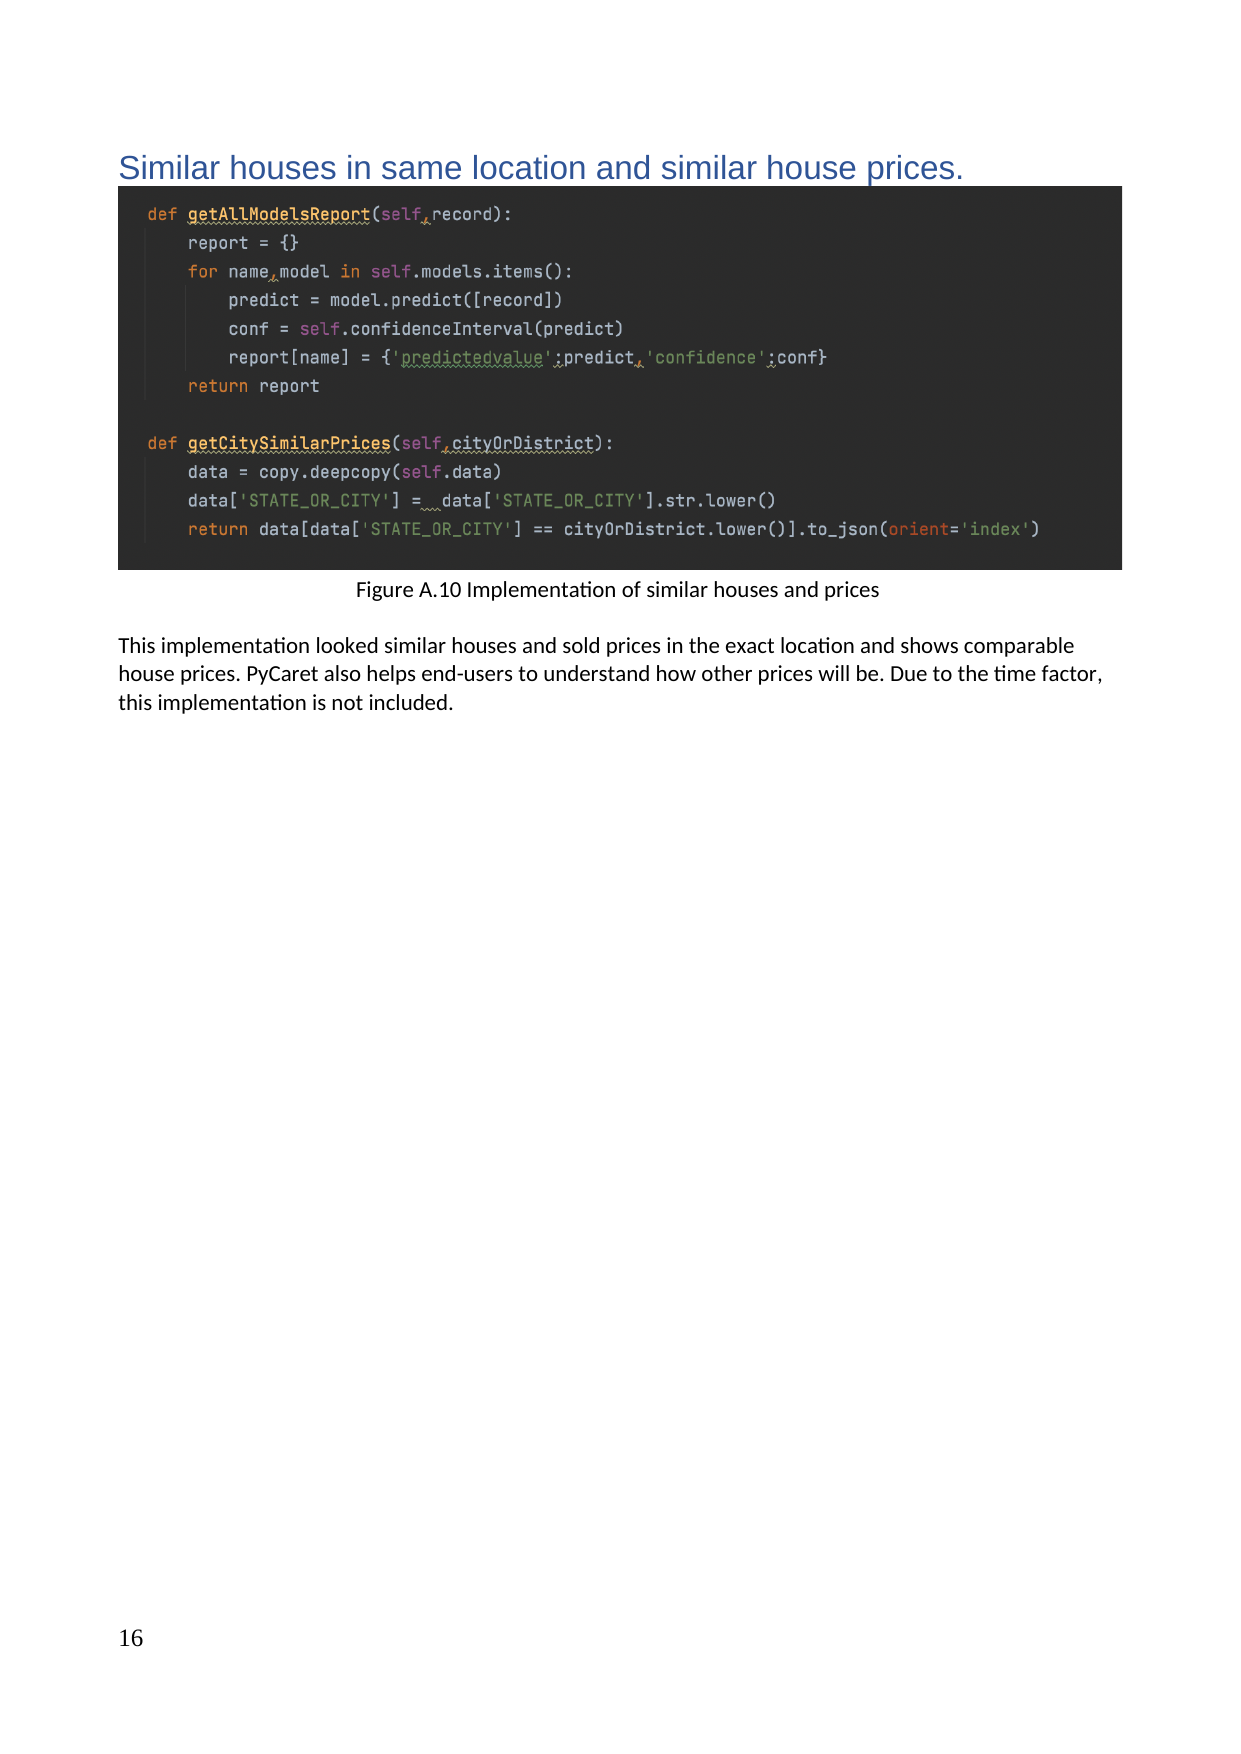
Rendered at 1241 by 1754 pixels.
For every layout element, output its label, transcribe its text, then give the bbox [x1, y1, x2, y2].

picture [118, 186, 1123, 570]
text Figure A.10 Implementation of similar houses and prices [118, 576, 1122, 603]
text This implementation looked similar houses and sold prices in the exact location and shows comparable house prices. PyCaret also helps end-users to understand how other prices will be. Due to the time factor, this implementation is not included. [118, 632, 1122, 716]
subtitle Similar houses in same location and similar house prices. [118, 148, 1122, 186]
